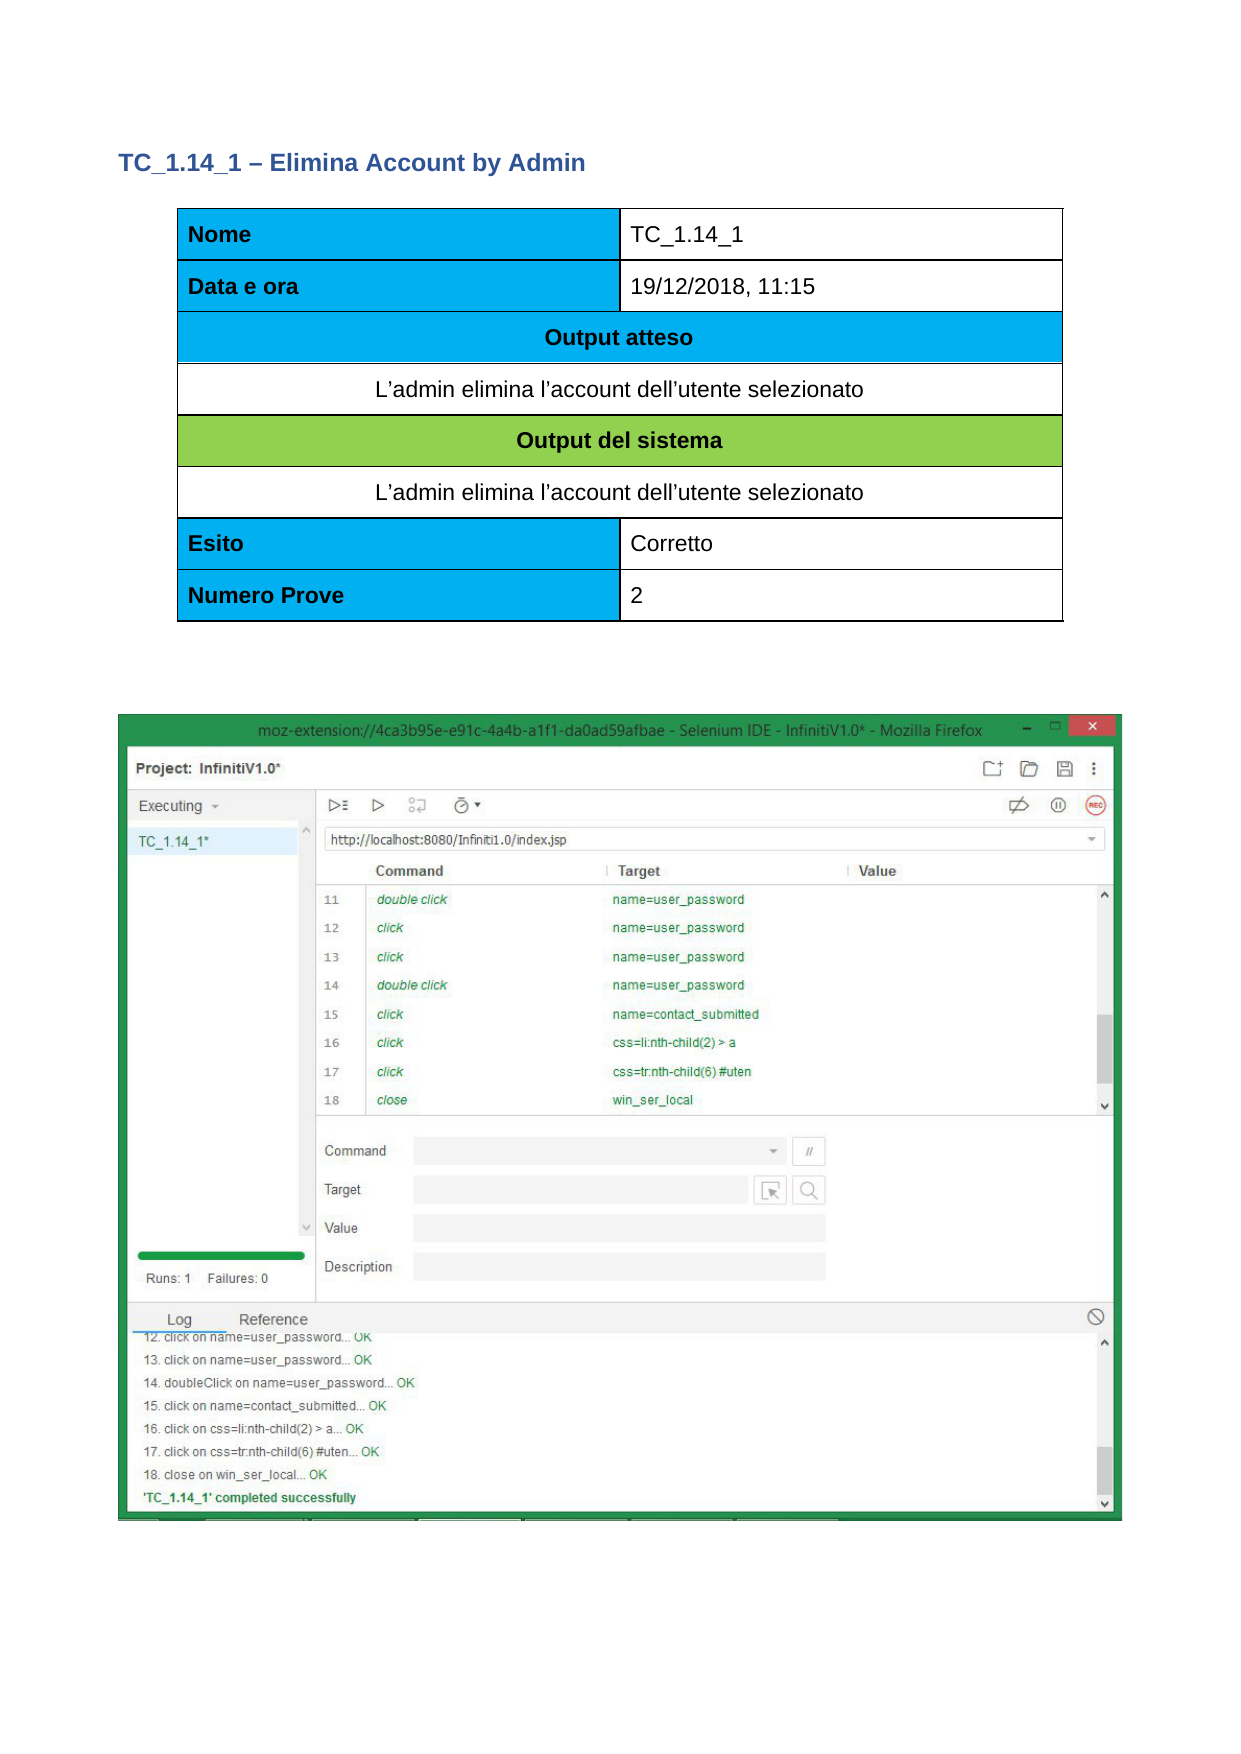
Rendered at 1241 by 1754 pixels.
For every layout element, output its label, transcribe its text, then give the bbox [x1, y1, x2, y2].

subtitle TC_1.14_1 – Elimina Account by Admin [118, 148, 1122, 176]
table_cell Output del sistema [178, 416, 1062, 466]
table_cell Output atteso [178, 312, 1062, 362]
table_header Nome [178, 209, 619, 259]
table_cell 19/12/2018, 11:15 [621, 261, 1062, 311]
table_cell Corretto [621, 519, 1062, 569]
table_cell Numero Prove [178, 570, 619, 620]
table_cell 2 [621, 570, 1062, 620]
table_cell Data e ora [178, 261, 619, 311]
table_cell Esito [178, 519, 619, 569]
picture [118, 714, 1123, 1521]
table_cell L’admin elimina l’account dell’utente selezionato [178, 467, 1062, 517]
table_header TC_1.14_1 [621, 209, 1062, 259]
table_cell L’admin elimina l’account dell’utente selezionato [178, 364, 1062, 414]
